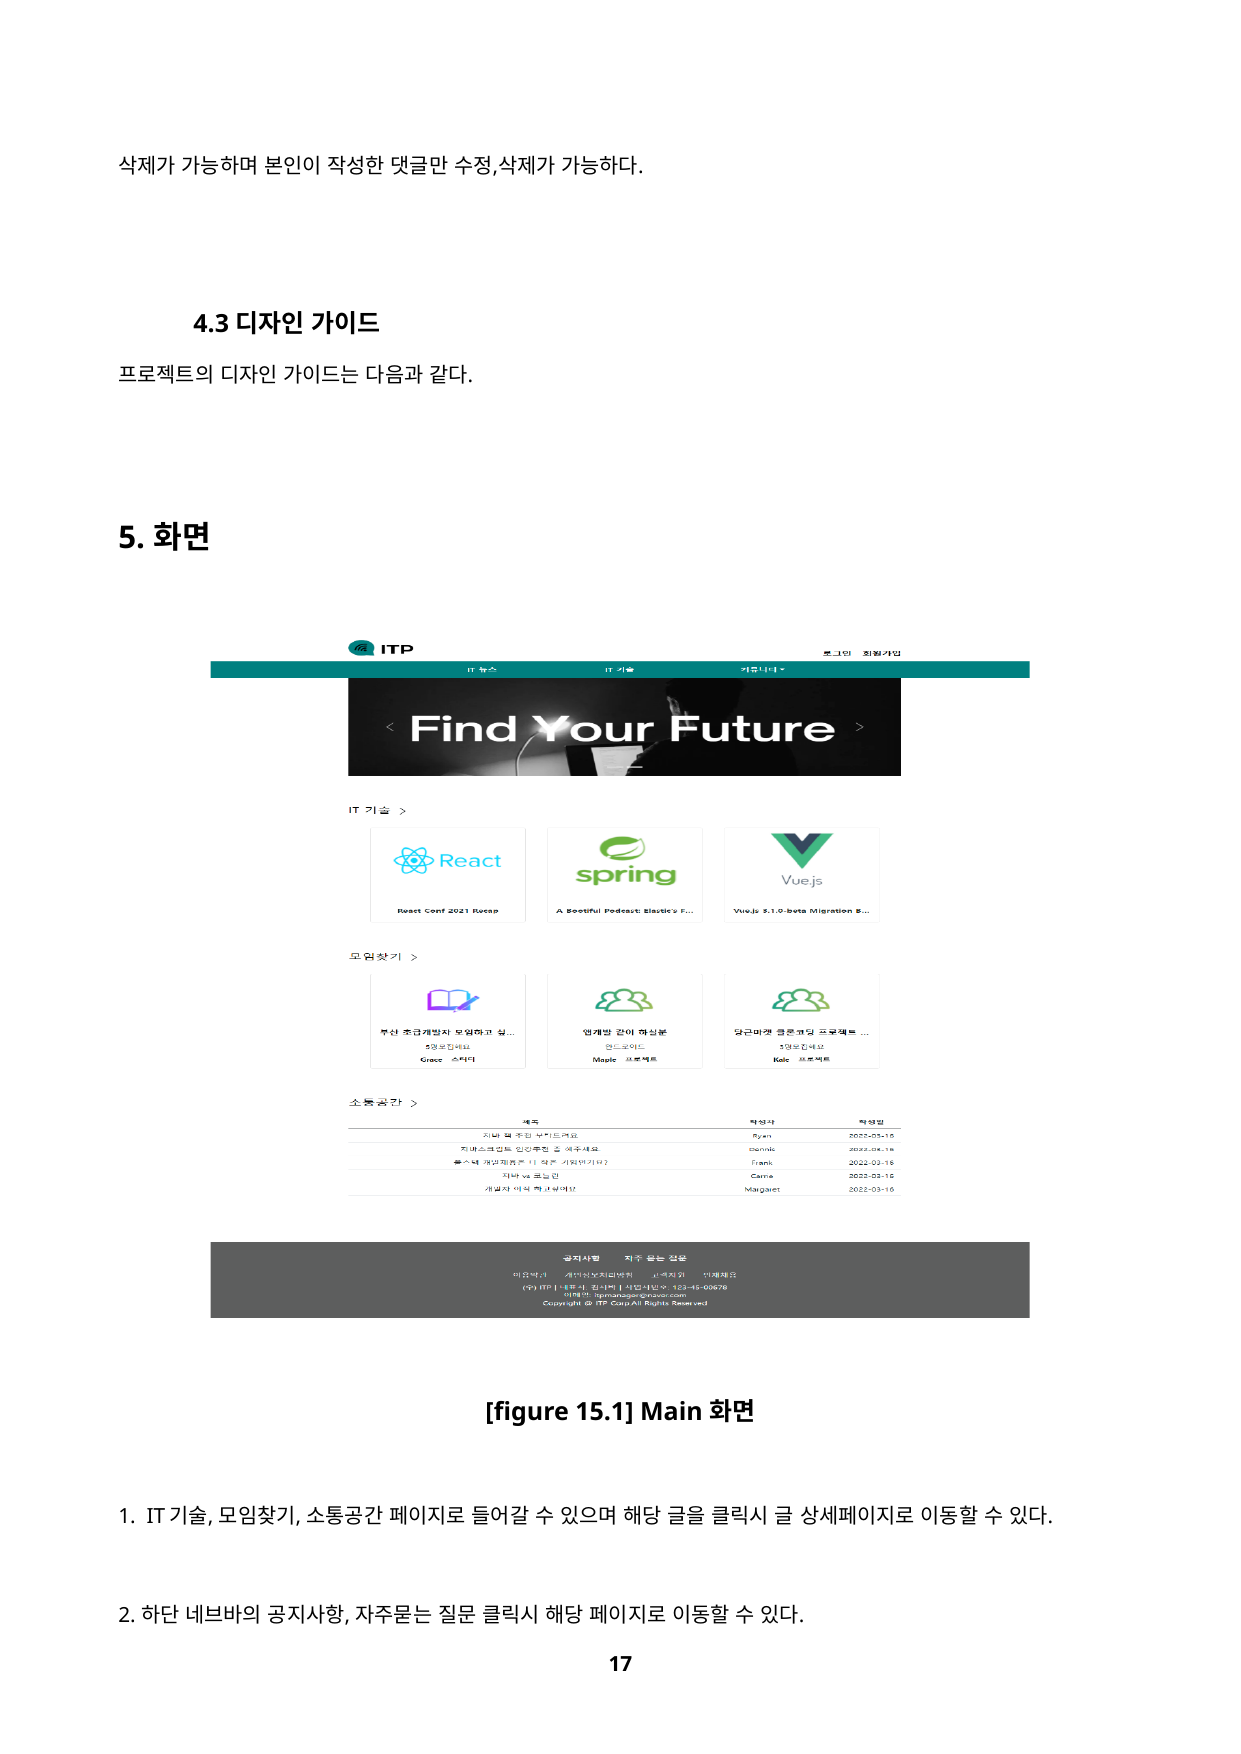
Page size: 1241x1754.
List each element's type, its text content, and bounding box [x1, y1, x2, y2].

text 4.3 디자인 가이드 [118, 304, 1122, 340]
title 1. IT기술, 모임찾기, 소통공간 페이지로 들어갈 수 있으며 해당 글을 클릭시 글 상세페이지로 이동할 수 있다. [110, 1497, 1130, 1530]
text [110, 148, 1130, 180]
text 프로젝트의 디자인 가이드는 다음과 같다. [110, 356, 1130, 388]
text 5. 화면 [110, 510, 1130, 558]
picture [210, 635, 1030, 1318]
title 2. 하단 네브바의 공지사항, 자주묻는 질문 클릭시 해당 페이지로 이동할 수 있다. [110, 1596, 1130, 1630]
text [figure 15.1] Main 화면 [110, 1389, 1130, 1428]
